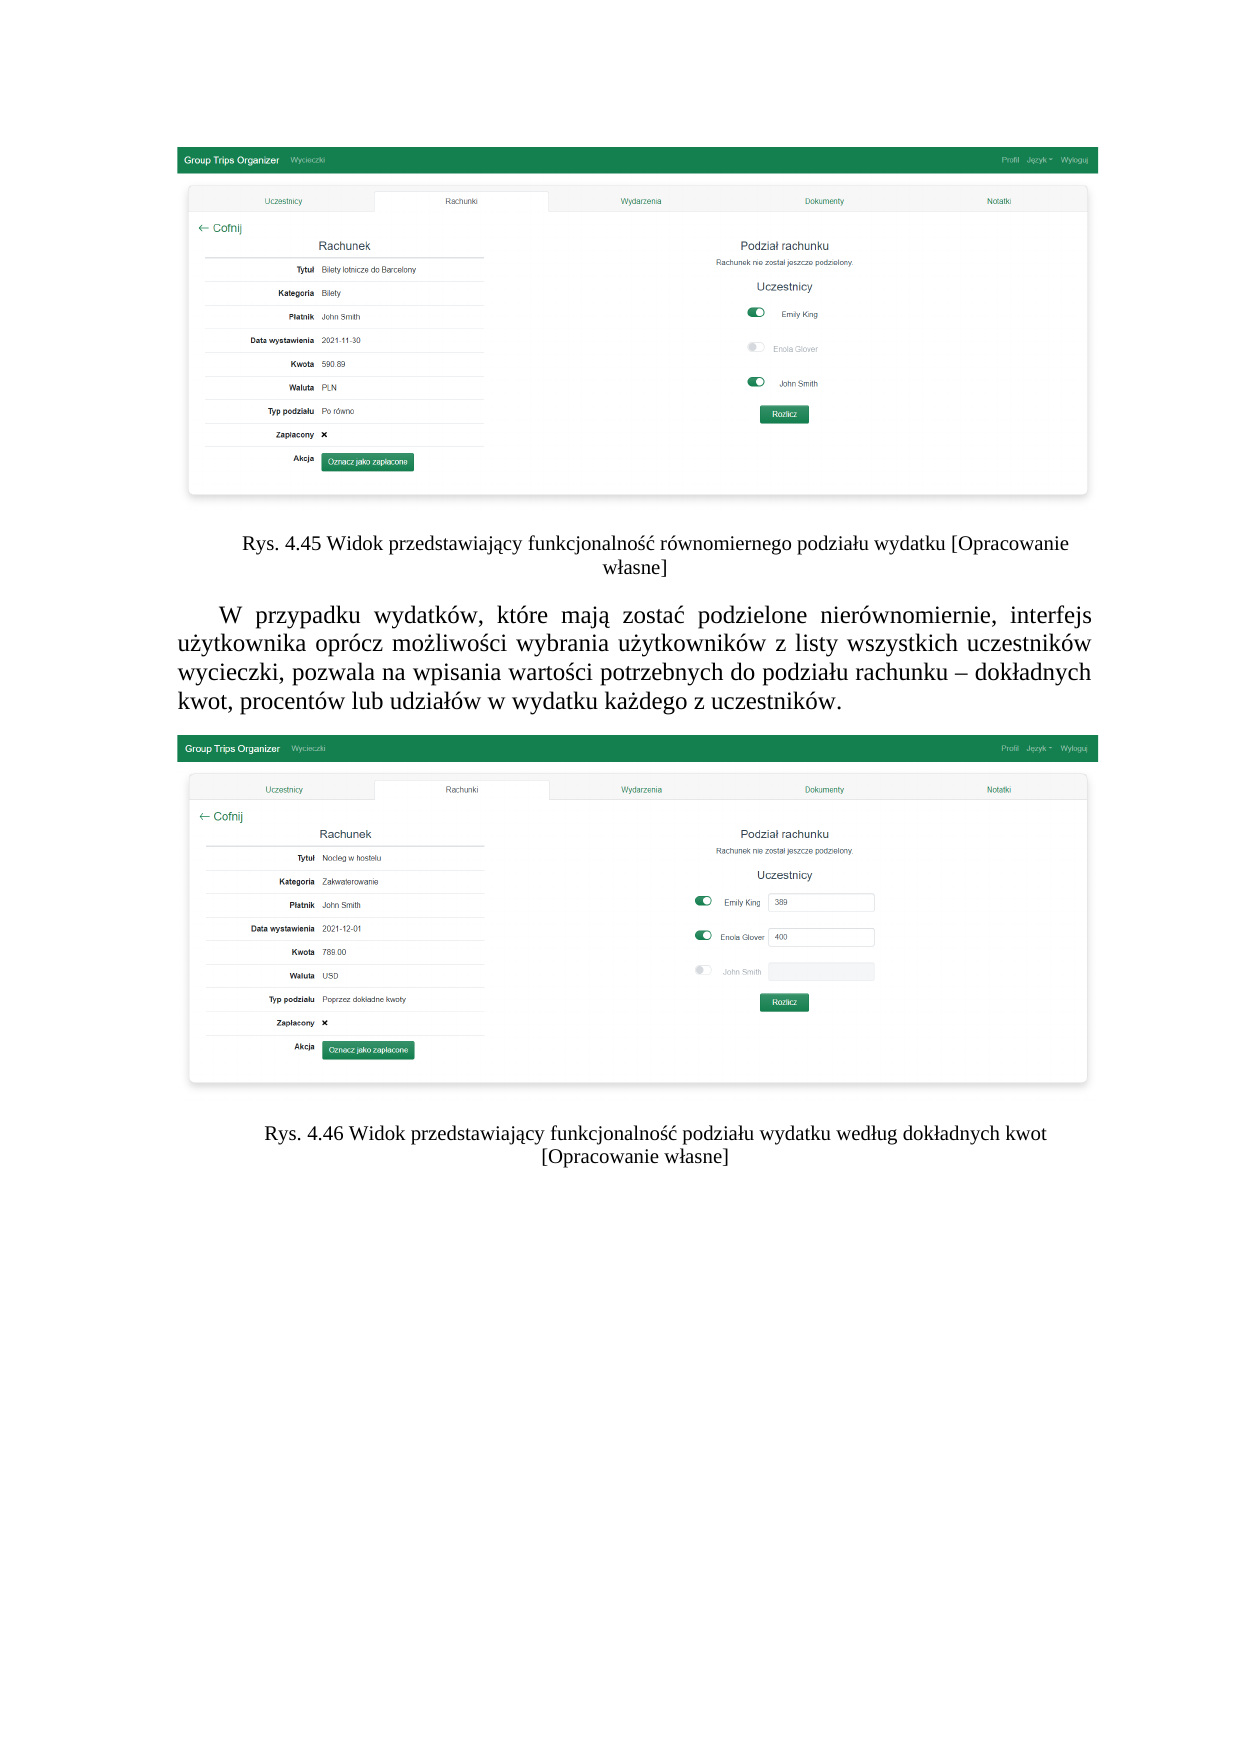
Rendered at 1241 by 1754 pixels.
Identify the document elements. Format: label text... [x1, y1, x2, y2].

picture [177, 147, 1099, 510]
picture [177, 735, 1099, 1100]
text W przypadku wydatków, które mają zostać podzielone nierównomiernie, interfejs użytkownika oprócz możliwości wybrania użytkowników z listy wszystkich uczestników wycieczki, pozwala na wpisania wartości potrzebnych do podziału rachunku – dokładnych kwot, procentów lub udziałów w wydatku każdego z uczestników. [177, 600, 1092, 715]
